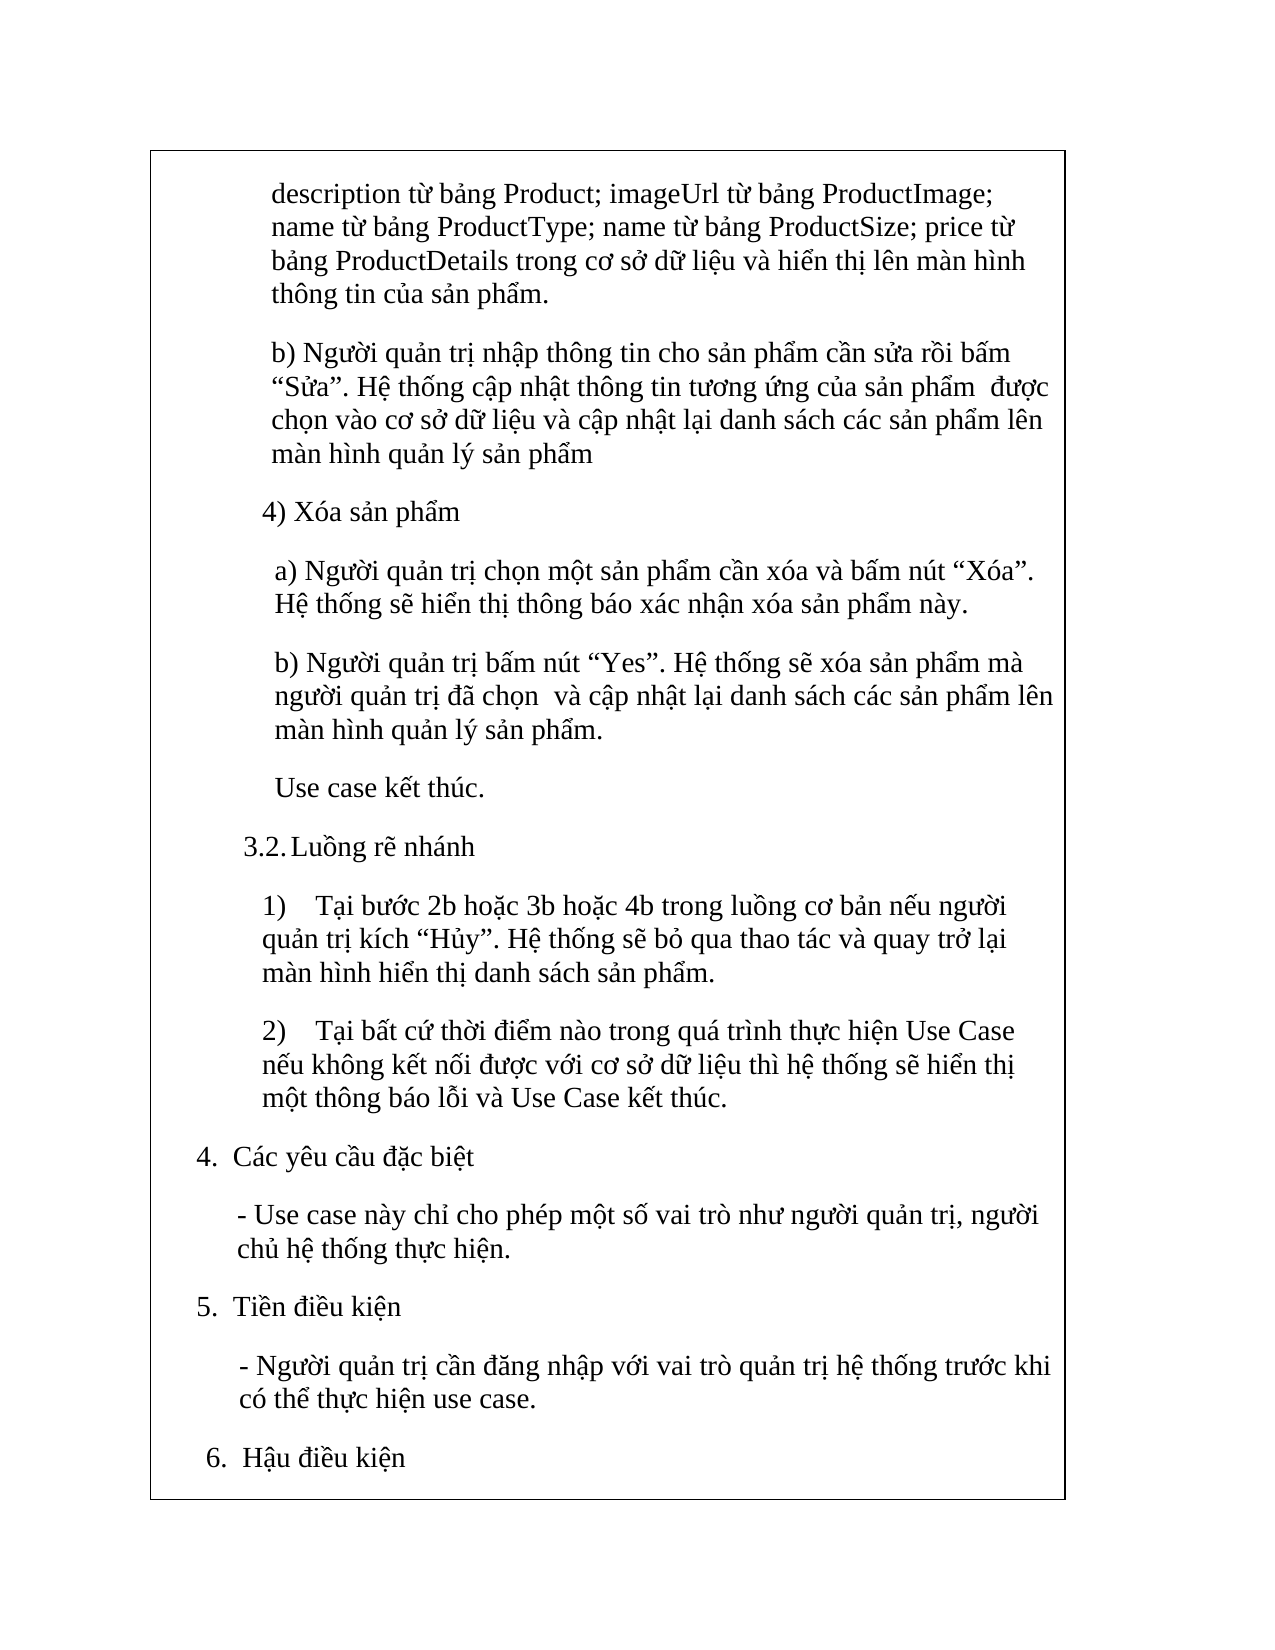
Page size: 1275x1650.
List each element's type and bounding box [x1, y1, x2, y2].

table_header [151, 151, 1064, 1499]
